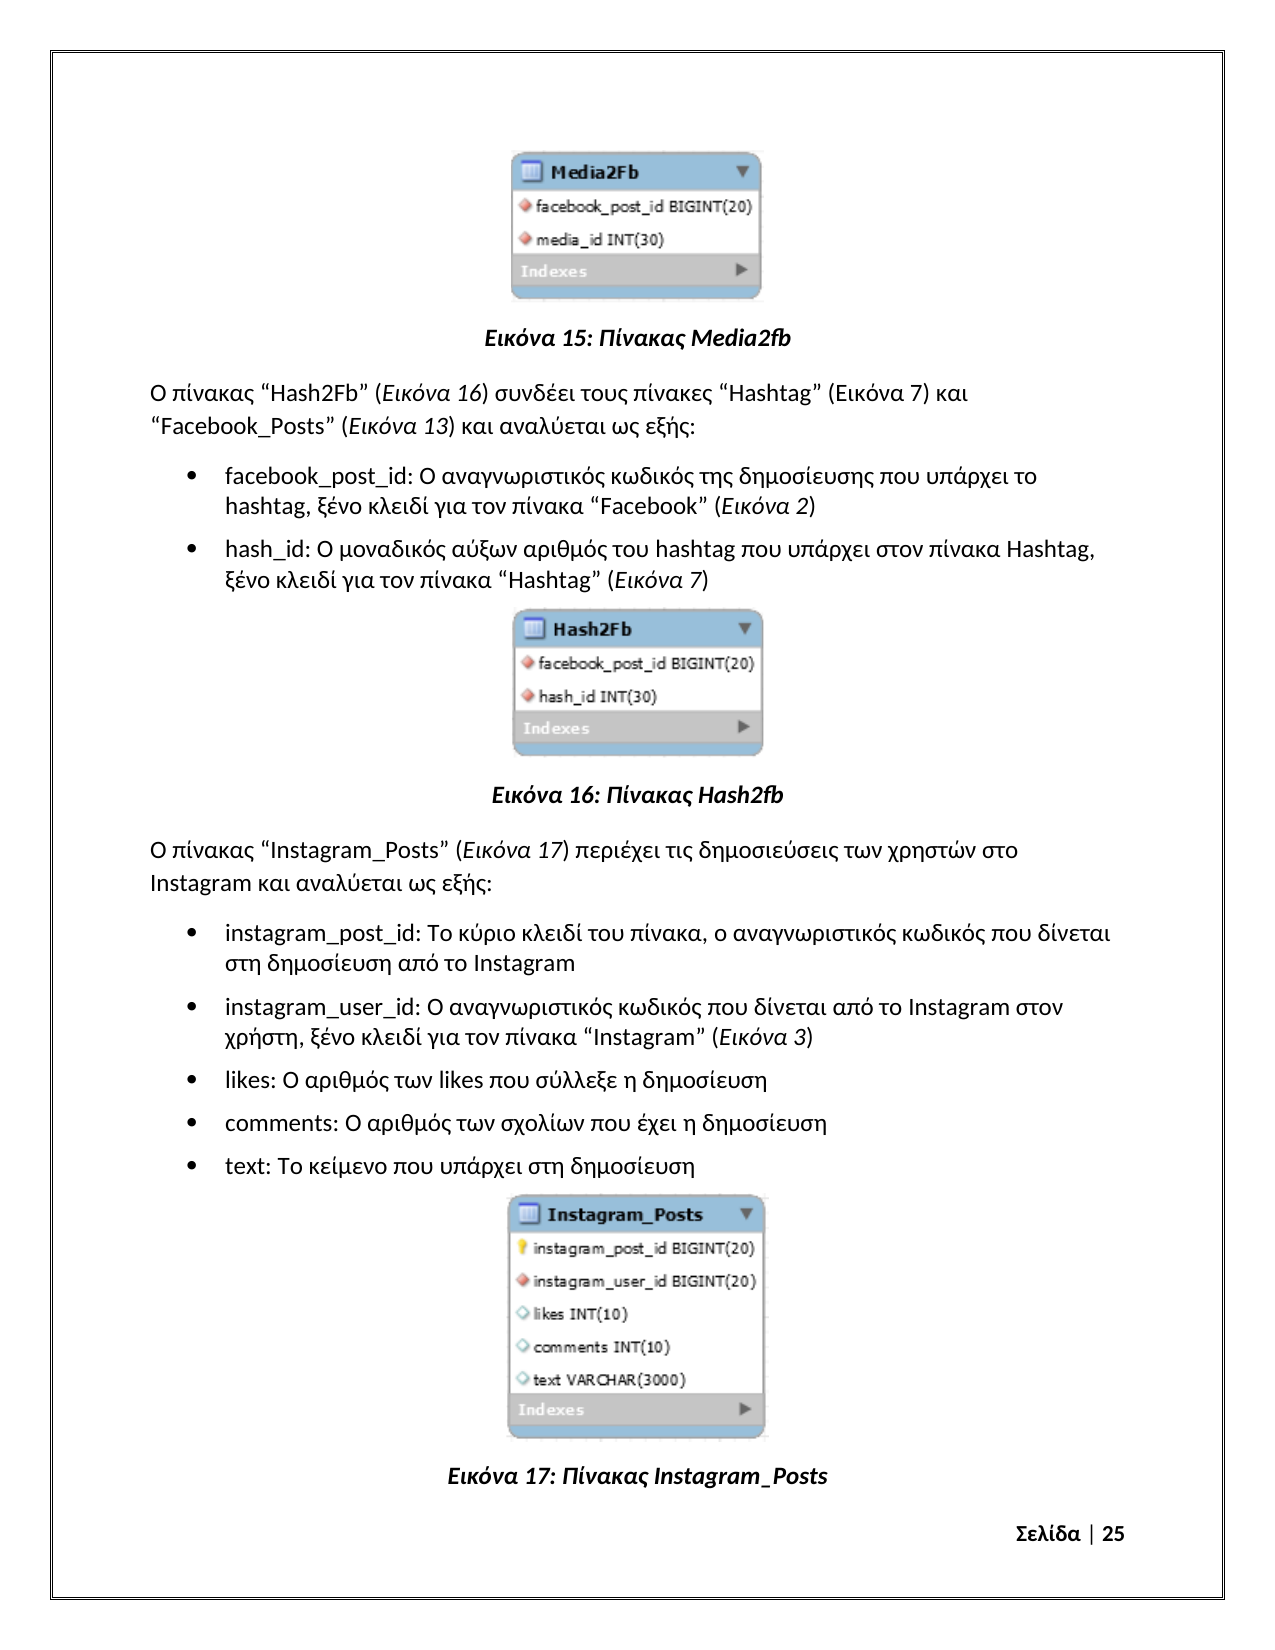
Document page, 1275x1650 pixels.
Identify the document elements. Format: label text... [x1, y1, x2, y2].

text Ο πίνακας “Hash2Fb” (Εικόνα 16) συνδέει τους πίνακες “Hashtag” (Εικόνα 7) και “Facebook_Posts” (Εικόνα 13) και αναλύεται ως εξής: [150, 377, 1125, 441]
list likes: Ο αριθμός των likes που σύλλεξε η δημοσίευση [187, 1064, 1125, 1095]
text Εικόνα 16: Πίνακας Hash2fb [150, 779, 1125, 809]
list comments: Ο αριθμός των σχολίων που έχει η δημοσίευση [187, 1107, 1125, 1138]
text Ο πίνακας “Instagram_Posts” (Εικόνα 17) περιέχει τις δημοσιεύσεις των χρηστών στο Instagram και αναλύεται ως εξής: [150, 834, 1125, 898]
list instagram_post_id: Το κύριο κλειδί του πίνακα, o αναγνωριστικός κωδικός που δίνεται στη δημοσίευση από το Instagram [187, 917, 1125, 978]
text Εικόνα 17: Πίνακας Instagram_Posts [150, 1461, 1125, 1491]
picture [511, 607, 764, 761]
list instagram_user_id: O αναγνωριστικός κωδικός που δίνεται από το Instagram στον χρήστη, ξένο κλειδί για τον πίνακα “Instagram” (Εικόνα 3) [187, 991, 1125, 1052]
list hash_id: Ο μοναδικός αύξων αριθμός του hashtag που υπάρχει στον πίνακα Hashtag, ξένο κλειδί για τον πίνακα “Hashtag” (Εικόνα 7) [187, 533, 1125, 594]
list facebook_post_id: O αναγνωριστικός κωδικός της δημοσίευσης που υπάρχει το hashtag, ξένο κλειδί για τον πίνακα “Facebook” (Εικόνα 2) [187, 460, 1125, 521]
picture [506, 1193, 769, 1442]
picture [511, 150, 764, 304]
list text: Το κείμενο που υπάρχει στη δημοσίευση [187, 1150, 1125, 1181]
text Εικόνα 15: Πίνακας Media2fb [150, 322, 1125, 352]
